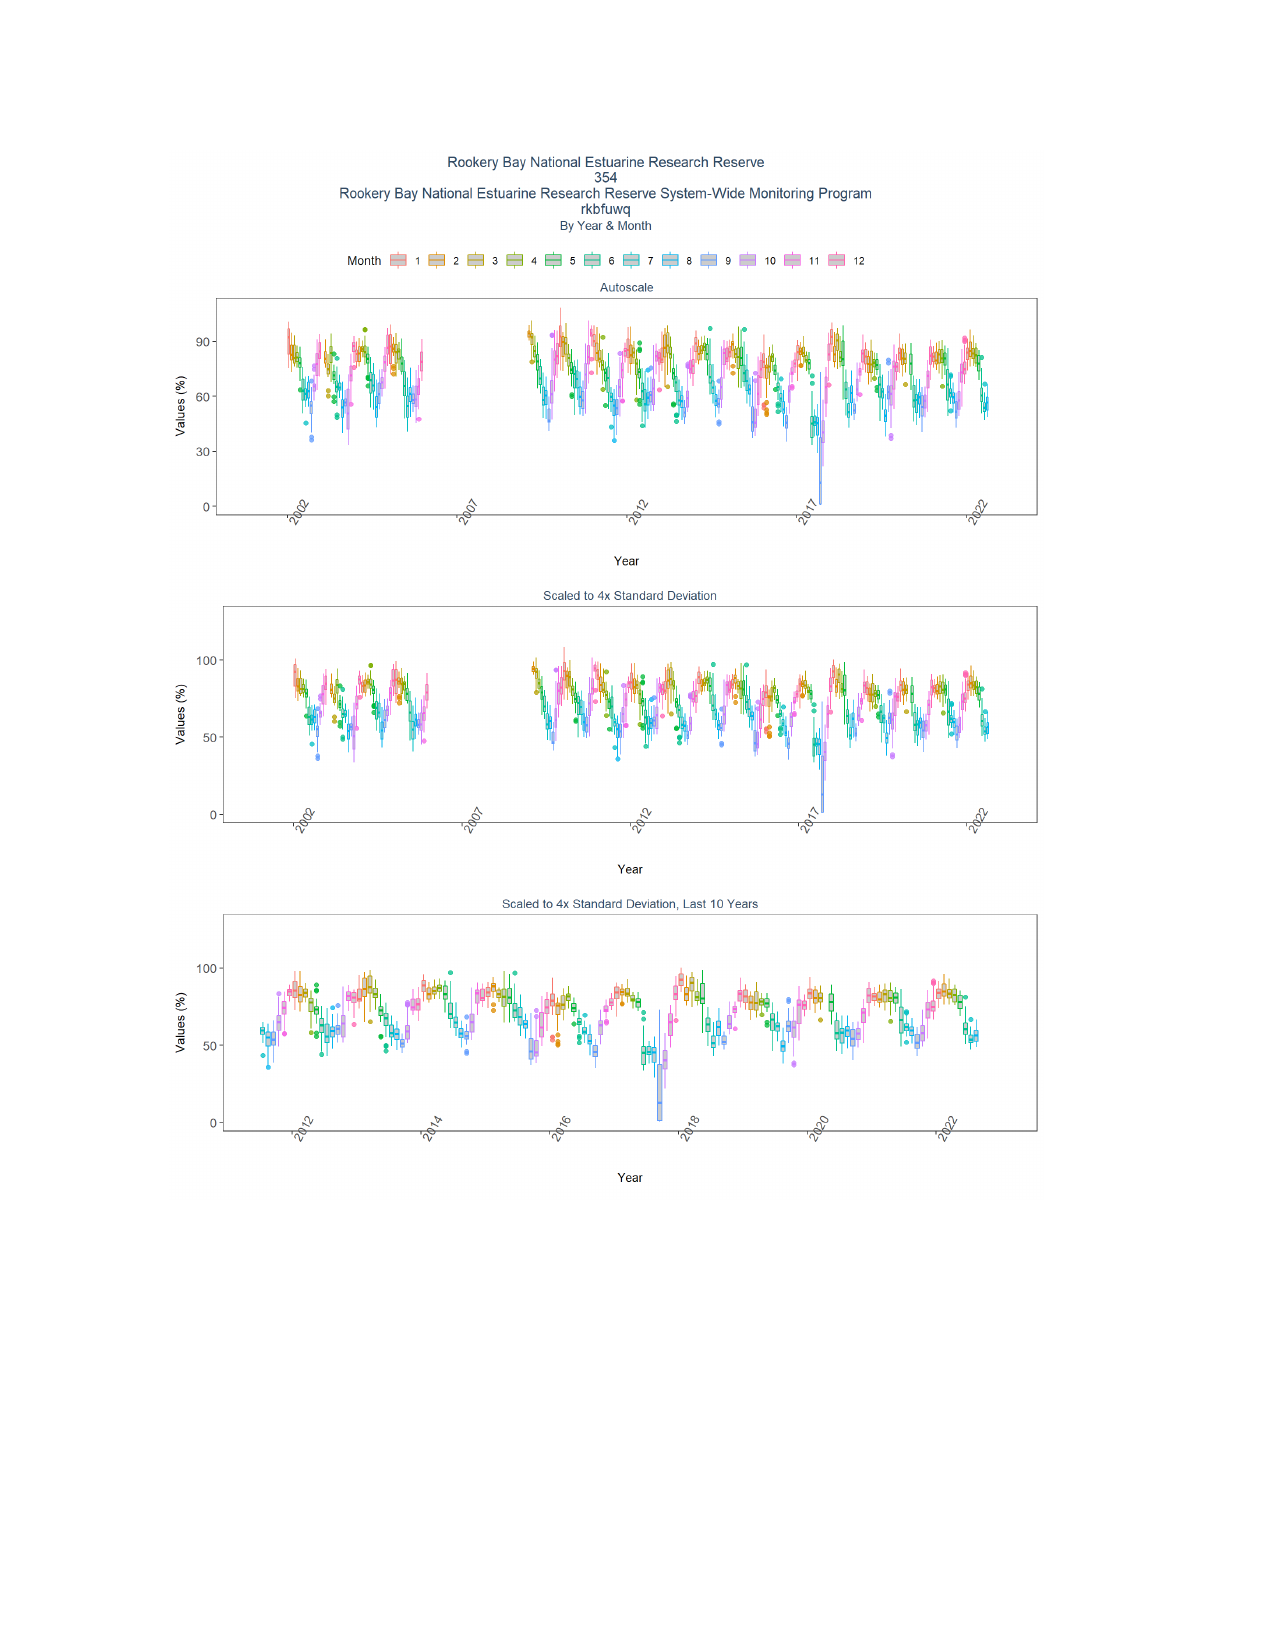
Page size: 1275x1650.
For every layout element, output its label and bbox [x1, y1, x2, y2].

picture [168, 150, 1044, 1200]
